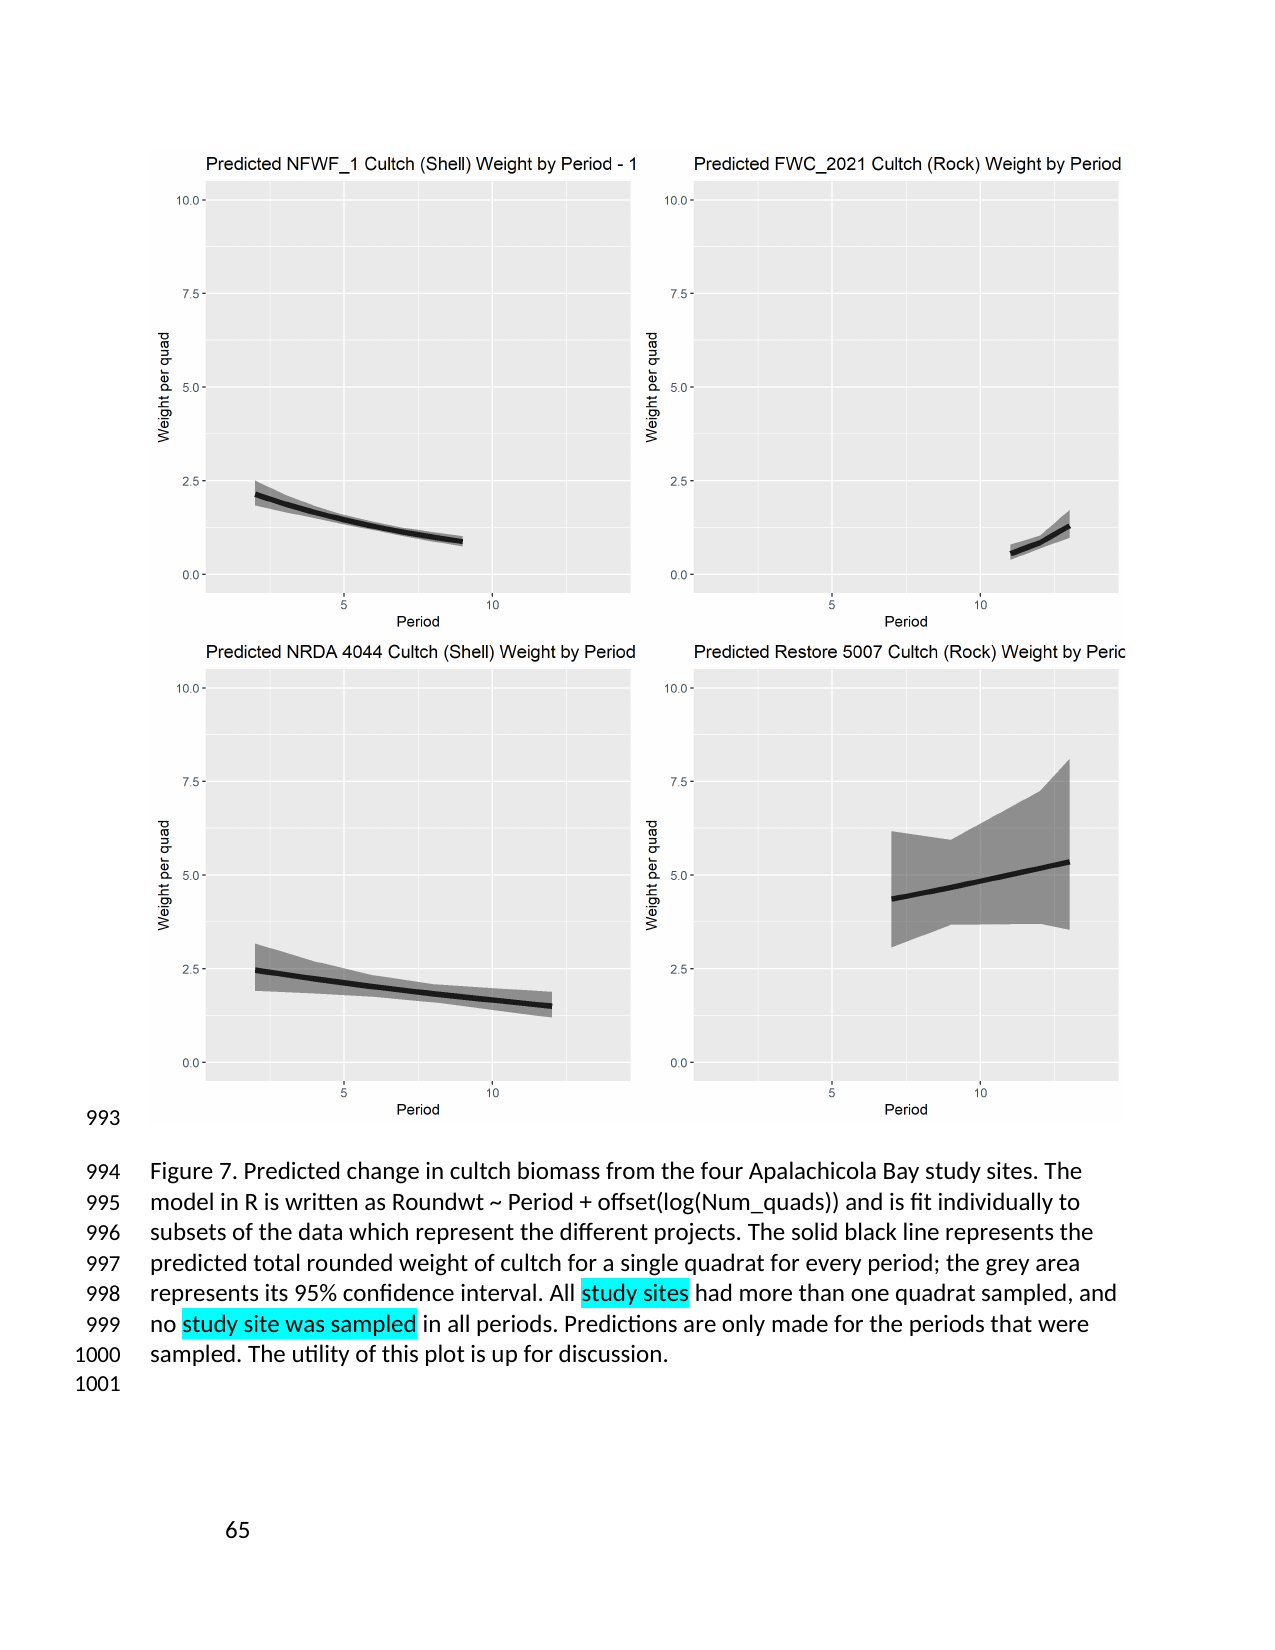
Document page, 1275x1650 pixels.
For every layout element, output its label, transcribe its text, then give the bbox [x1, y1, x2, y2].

picture [150, 150, 1125, 1125]
text Figure 7. Predicted change in cultch biomass from the four Apalachicola Bay study sites. The model in R is written as Roundwt ~ Period + offset(log(Num_quads)) and is fit individually to subsets of the data which represent the different projects. The solid black line represents the predicted total rounded weight of cultch for a single quadrat for every period; the grey area represents its 95% confidence interval. All study sites had more than one quadrat sampled, and no study site was sampled in all periods. Predictions are only made for the periods that were sampled. The utility of this plot is up for discussion. [150, 1156, 1125, 1369]
